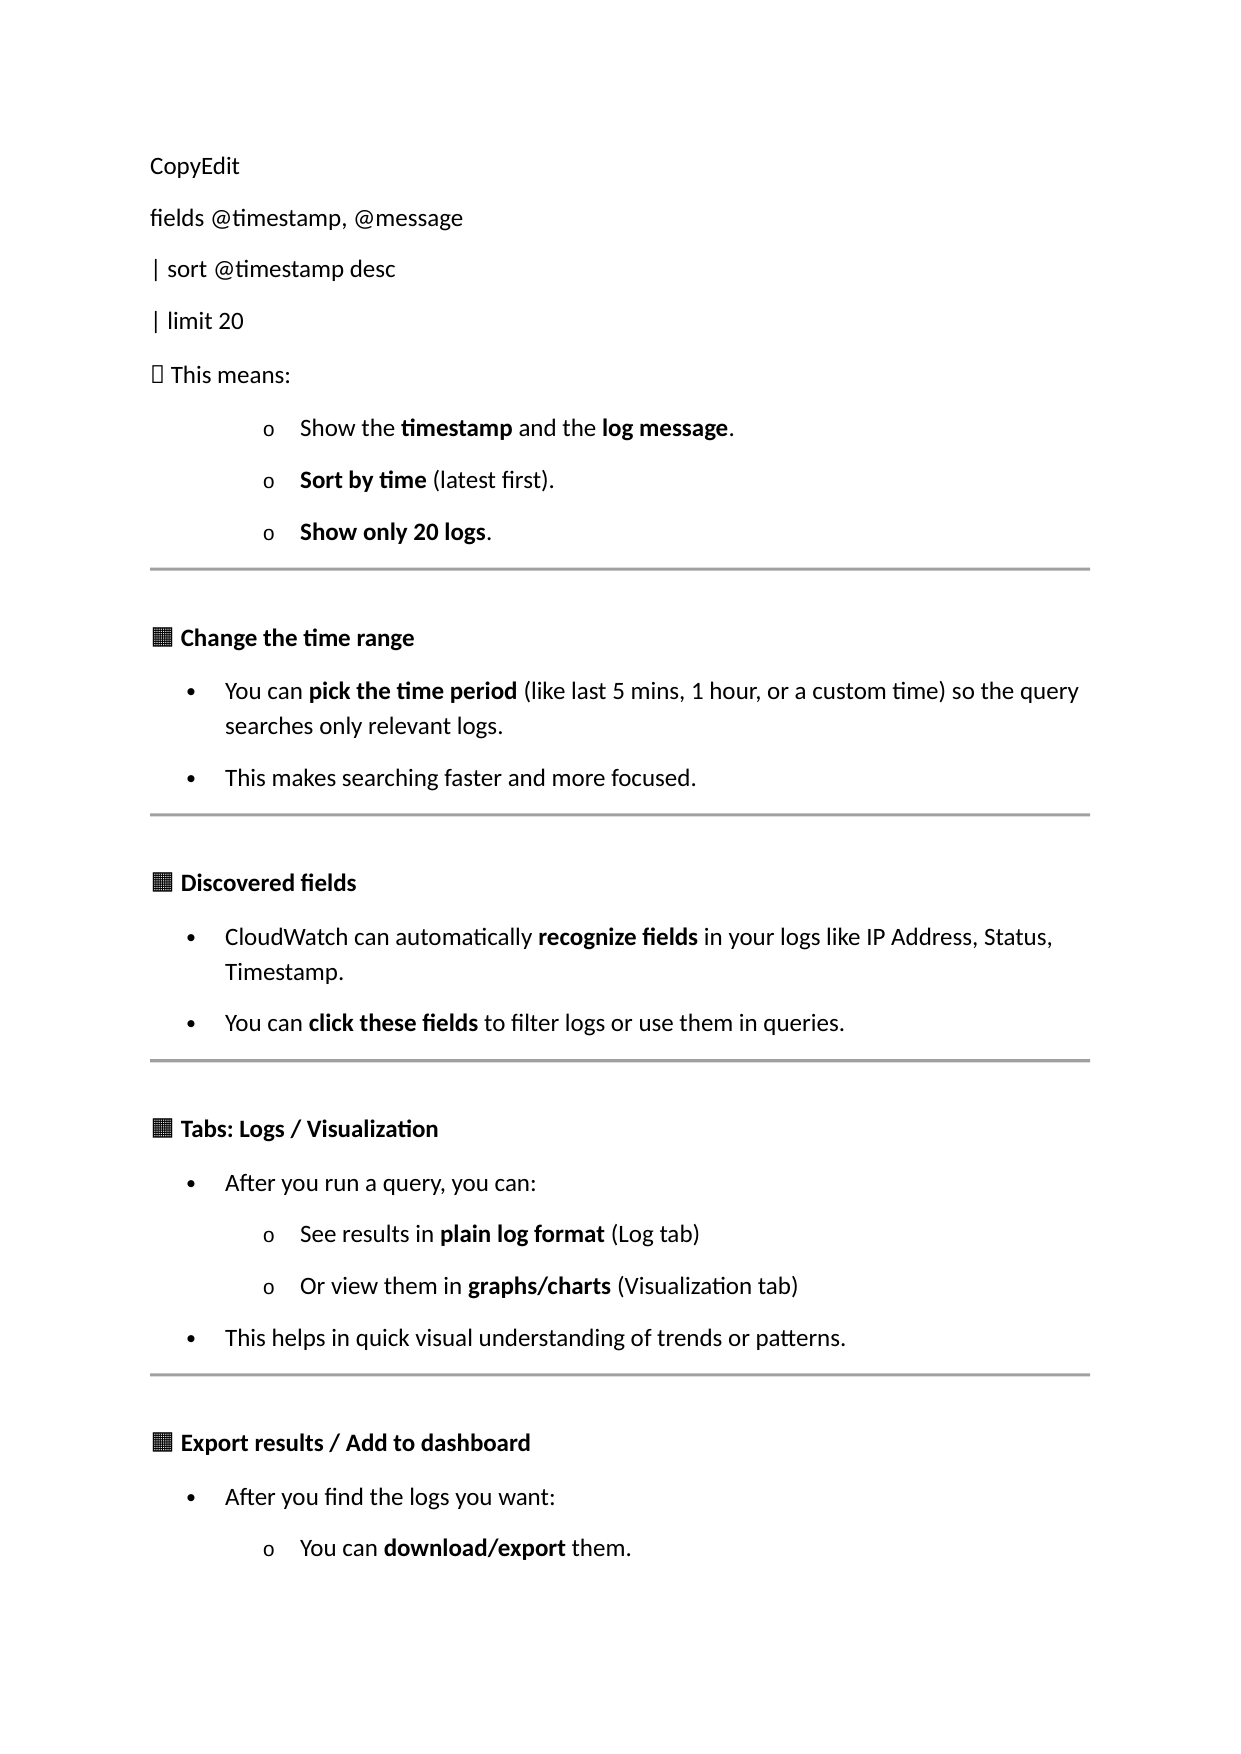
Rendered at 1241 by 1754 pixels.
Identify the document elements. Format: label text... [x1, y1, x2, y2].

list You can click these fields to filter logs or use them in queries. [187, 1007, 1090, 1038]
list After you run a query, you can: [187, 1167, 1090, 1197]
list Or view them in graphs/charts (Visualization tab) [262, 1270, 1090, 1301]
list This makes searching faster and more focused. [187, 762, 1090, 792]
list Show only 20 logs. [262, 516, 1090, 546]
list Show the timestamp and the log message. [262, 412, 1090, 443]
list See results in plain log format (Log tab) [262, 1218, 1090, 1249]
text fields @timestamp, @message [150, 202, 1090, 232]
text 🟧 Change the time range [150, 619, 1090, 653]
list You can pick the time period (like last 5 mins, 1 hour, or a custom time) so the query searches only relevant logs. [187, 675, 1090, 741]
text 🔹 This means: [150, 357, 1090, 391]
list After you find the logs you want: [187, 1481, 1090, 1511]
list Sort by time (latest first). [262, 464, 1090, 495]
list This helps in quick visual understanding of trends or patterns. [187, 1322, 1090, 1352]
list You can download/export them. [262, 1532, 1090, 1563]
text 🟧 Export results / Add to dashboard [150, 1425, 1090, 1459]
text | sort @timestamp desc [150, 253, 1090, 284]
list CloudWatch can automatically recognize fields in your logs like IP Address, Status, Timestamp. [187, 921, 1090, 986]
text | limit 20 [150, 305, 1090, 336]
text 🟧 Discovered fields [150, 865, 1090, 899]
text 🟧 Tabs: Logs / Visualization [150, 1111, 1090, 1145]
text CopyEdit [150, 150, 1090, 181]
